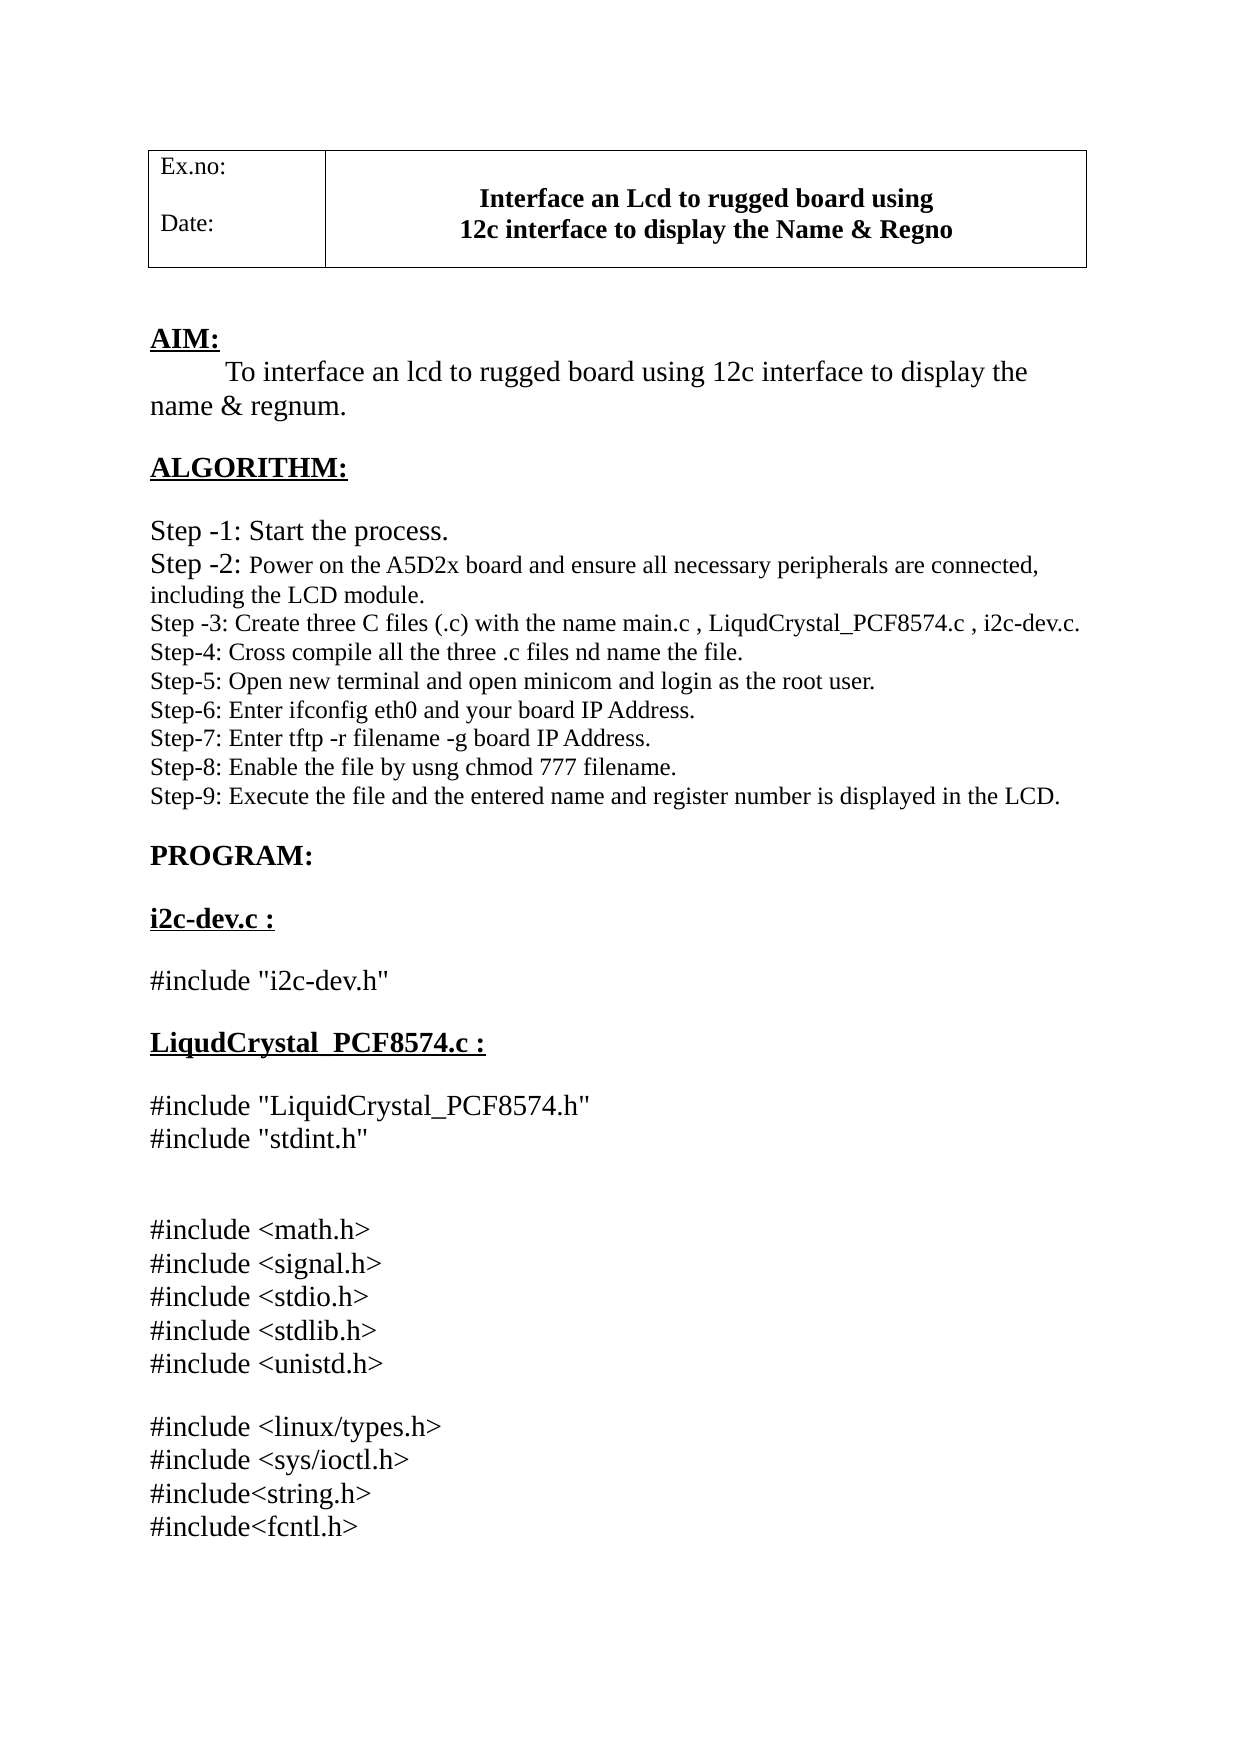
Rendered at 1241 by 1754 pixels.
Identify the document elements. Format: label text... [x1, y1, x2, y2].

text #include<fcntl.h> [150, 1509, 1090, 1543]
text #include <sys/ioctl.h> [150, 1442, 1090, 1476]
text Step-7: Enter tftp -r filename -g board IP Address. [150, 723, 1090, 752]
text PROGRAM: [150, 838, 1090, 872]
text #include<string.h> [150, 1476, 1090, 1509]
text #include <stdio.h> [150, 1279, 1090, 1313]
text Step -1: Start the process. [150, 513, 1090, 546]
text #include "stdint.h" [150, 1121, 1090, 1155]
text ALGORITHM: [150, 450, 1090, 484]
text #include <stdlib.h> [150, 1313, 1090, 1346]
text i2c-dev.c : [150, 901, 1090, 934]
text AIM: [150, 321, 1090, 354]
text #include <unistd.h> [150, 1346, 1090, 1380]
text Step-4: Cross compile all the three .c files nd name the file. [150, 637, 1090, 666]
text #include <signal.h> [150, 1246, 1090, 1279]
text Step-5: Open new terminal and open minicom and login as the root user. [150, 666, 1090, 695]
text #include "LiquidCrystal_PCF8574.h" [150, 1088, 1090, 1121]
text Step -2: Power on the A5D2x board and ensure all necessary peripherals are connected, including the LCD module. [150, 546, 1090, 608]
text To interface an lcd to rugged board using 12c interface to display the name & regnum. [150, 354, 1090, 422]
text LiqudCrystal_PCF8574.c : [150, 1025, 1090, 1059]
text Step-8: Enable the file by usng chmod 777 filename. [150, 752, 1090, 781]
text Step-9: Execute the file and the entered name and register number is displayed in the LCD. [150, 781, 1090, 810]
table_header Interface an Lcd to rugged board using 12c interface to display the Name & Regno [326, 151, 1086, 267]
text #include <math.h> [150, 1212, 1090, 1246]
table_header Ex.no: Date: [149, 151, 325, 267]
text Step-6: Enter ifconfig eth0 and your board IP Address. [150, 695, 1090, 723]
text #include "i2c-dev.h" [150, 963, 1090, 997]
text #include <linux/types.h> [150, 1409, 1090, 1442]
text Step -3: Create three C files (.c) with the name main.c , LiqudCrystal_PCF8574.c , i2c-dev.c. [150, 608, 1090, 637]
